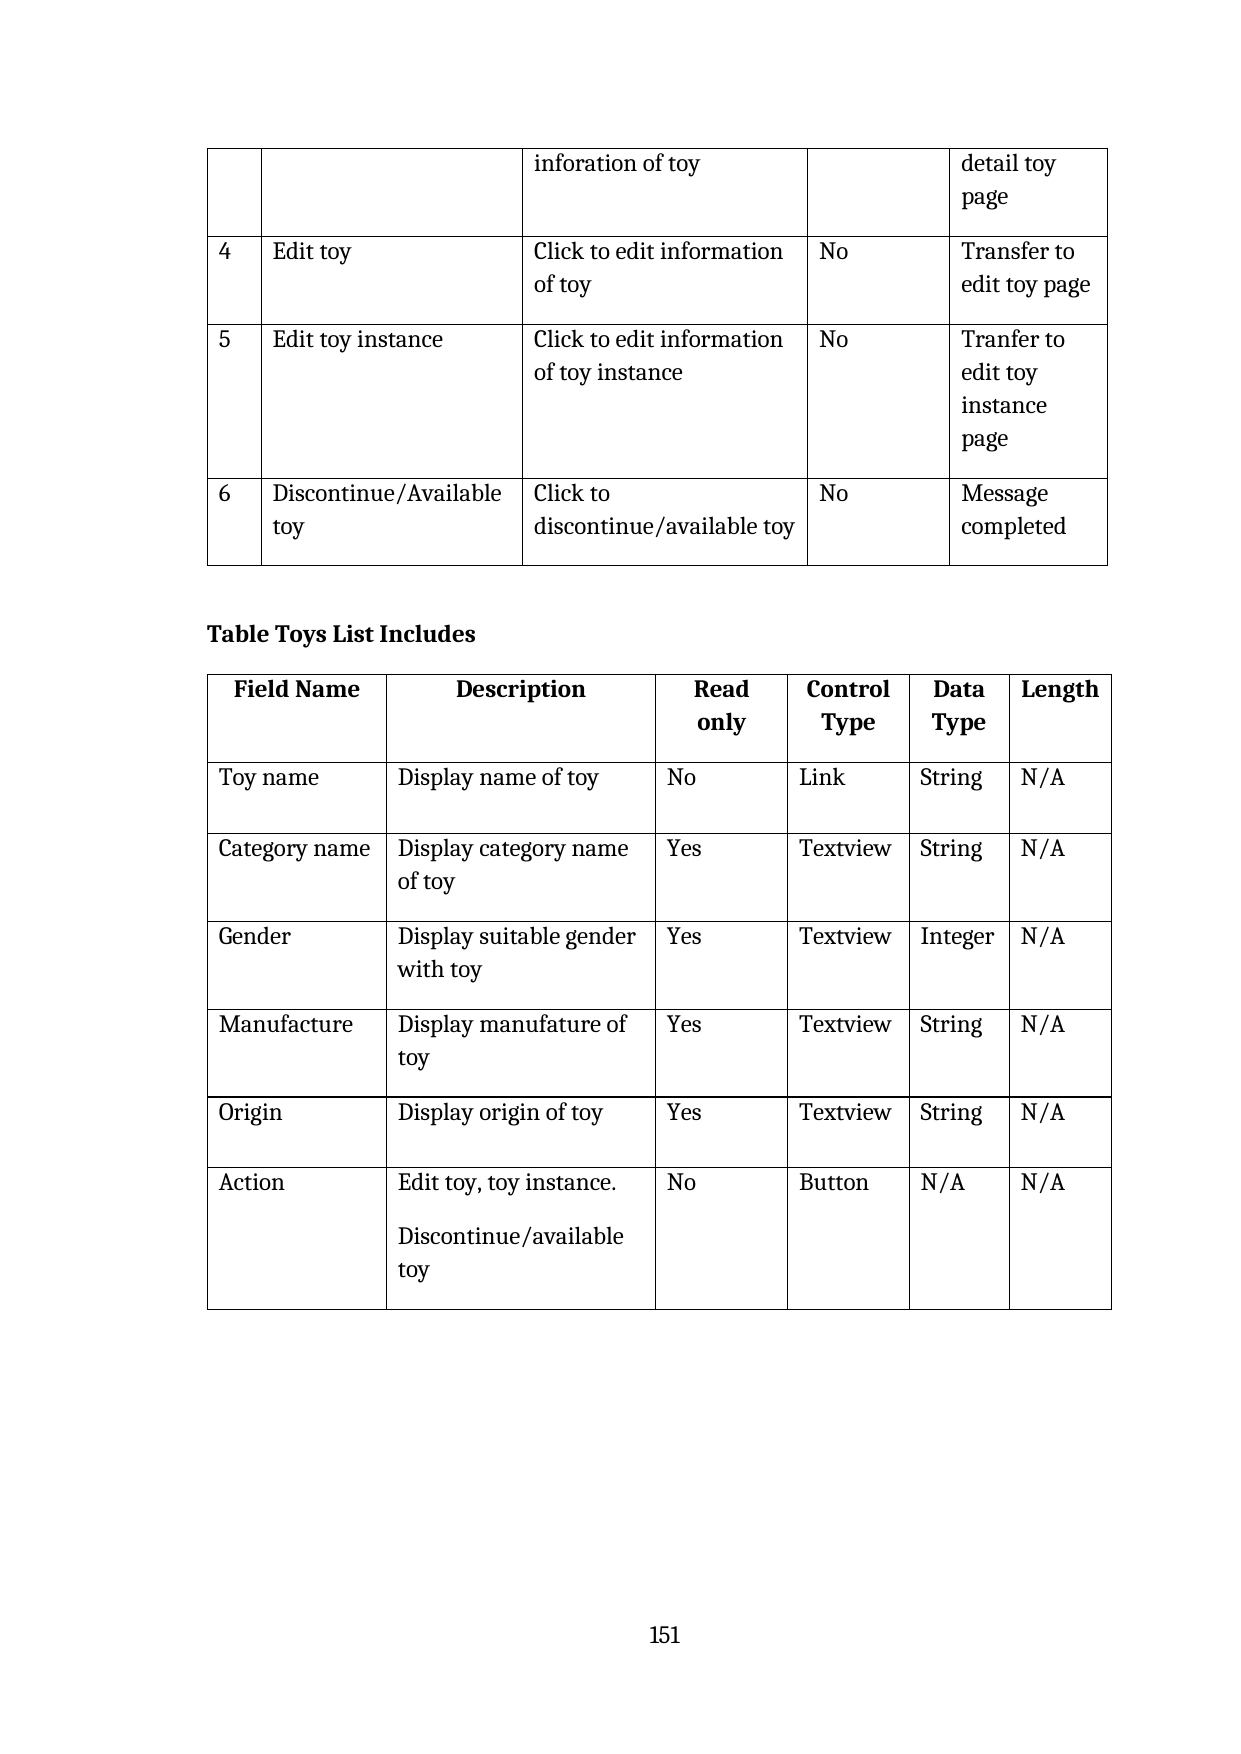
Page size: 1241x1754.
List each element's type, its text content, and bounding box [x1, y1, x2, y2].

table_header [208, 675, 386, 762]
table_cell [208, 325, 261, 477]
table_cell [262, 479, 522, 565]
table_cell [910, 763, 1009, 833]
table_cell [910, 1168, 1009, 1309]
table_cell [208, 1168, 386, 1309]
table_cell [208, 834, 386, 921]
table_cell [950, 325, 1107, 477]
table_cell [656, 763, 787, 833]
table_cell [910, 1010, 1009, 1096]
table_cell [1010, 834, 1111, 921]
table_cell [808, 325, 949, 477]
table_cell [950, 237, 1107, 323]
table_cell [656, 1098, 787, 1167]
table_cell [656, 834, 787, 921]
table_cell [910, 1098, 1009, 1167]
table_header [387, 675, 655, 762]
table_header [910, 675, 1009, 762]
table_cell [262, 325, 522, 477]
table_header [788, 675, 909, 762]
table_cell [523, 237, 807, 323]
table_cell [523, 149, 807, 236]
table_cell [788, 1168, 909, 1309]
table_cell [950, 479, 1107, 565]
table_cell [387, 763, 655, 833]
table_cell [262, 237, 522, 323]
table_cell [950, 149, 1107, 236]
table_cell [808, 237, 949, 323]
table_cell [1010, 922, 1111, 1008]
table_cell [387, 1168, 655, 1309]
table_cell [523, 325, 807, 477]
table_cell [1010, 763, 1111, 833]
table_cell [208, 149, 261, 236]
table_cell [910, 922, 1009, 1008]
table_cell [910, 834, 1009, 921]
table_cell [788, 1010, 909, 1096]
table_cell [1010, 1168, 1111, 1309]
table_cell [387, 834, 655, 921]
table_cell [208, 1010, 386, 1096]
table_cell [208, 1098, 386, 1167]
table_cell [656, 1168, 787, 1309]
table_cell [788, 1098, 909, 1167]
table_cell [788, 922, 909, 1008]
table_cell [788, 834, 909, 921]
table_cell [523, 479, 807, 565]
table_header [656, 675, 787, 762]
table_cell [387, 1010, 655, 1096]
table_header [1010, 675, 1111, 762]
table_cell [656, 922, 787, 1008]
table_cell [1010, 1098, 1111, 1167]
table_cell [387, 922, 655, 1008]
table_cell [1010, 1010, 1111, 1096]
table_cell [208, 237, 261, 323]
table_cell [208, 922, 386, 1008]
text Table Toys List Includes [207, 620, 1122, 649]
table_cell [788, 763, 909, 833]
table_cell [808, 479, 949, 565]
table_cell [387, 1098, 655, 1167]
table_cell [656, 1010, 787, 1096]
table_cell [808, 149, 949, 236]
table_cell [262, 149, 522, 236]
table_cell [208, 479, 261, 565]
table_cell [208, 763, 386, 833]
